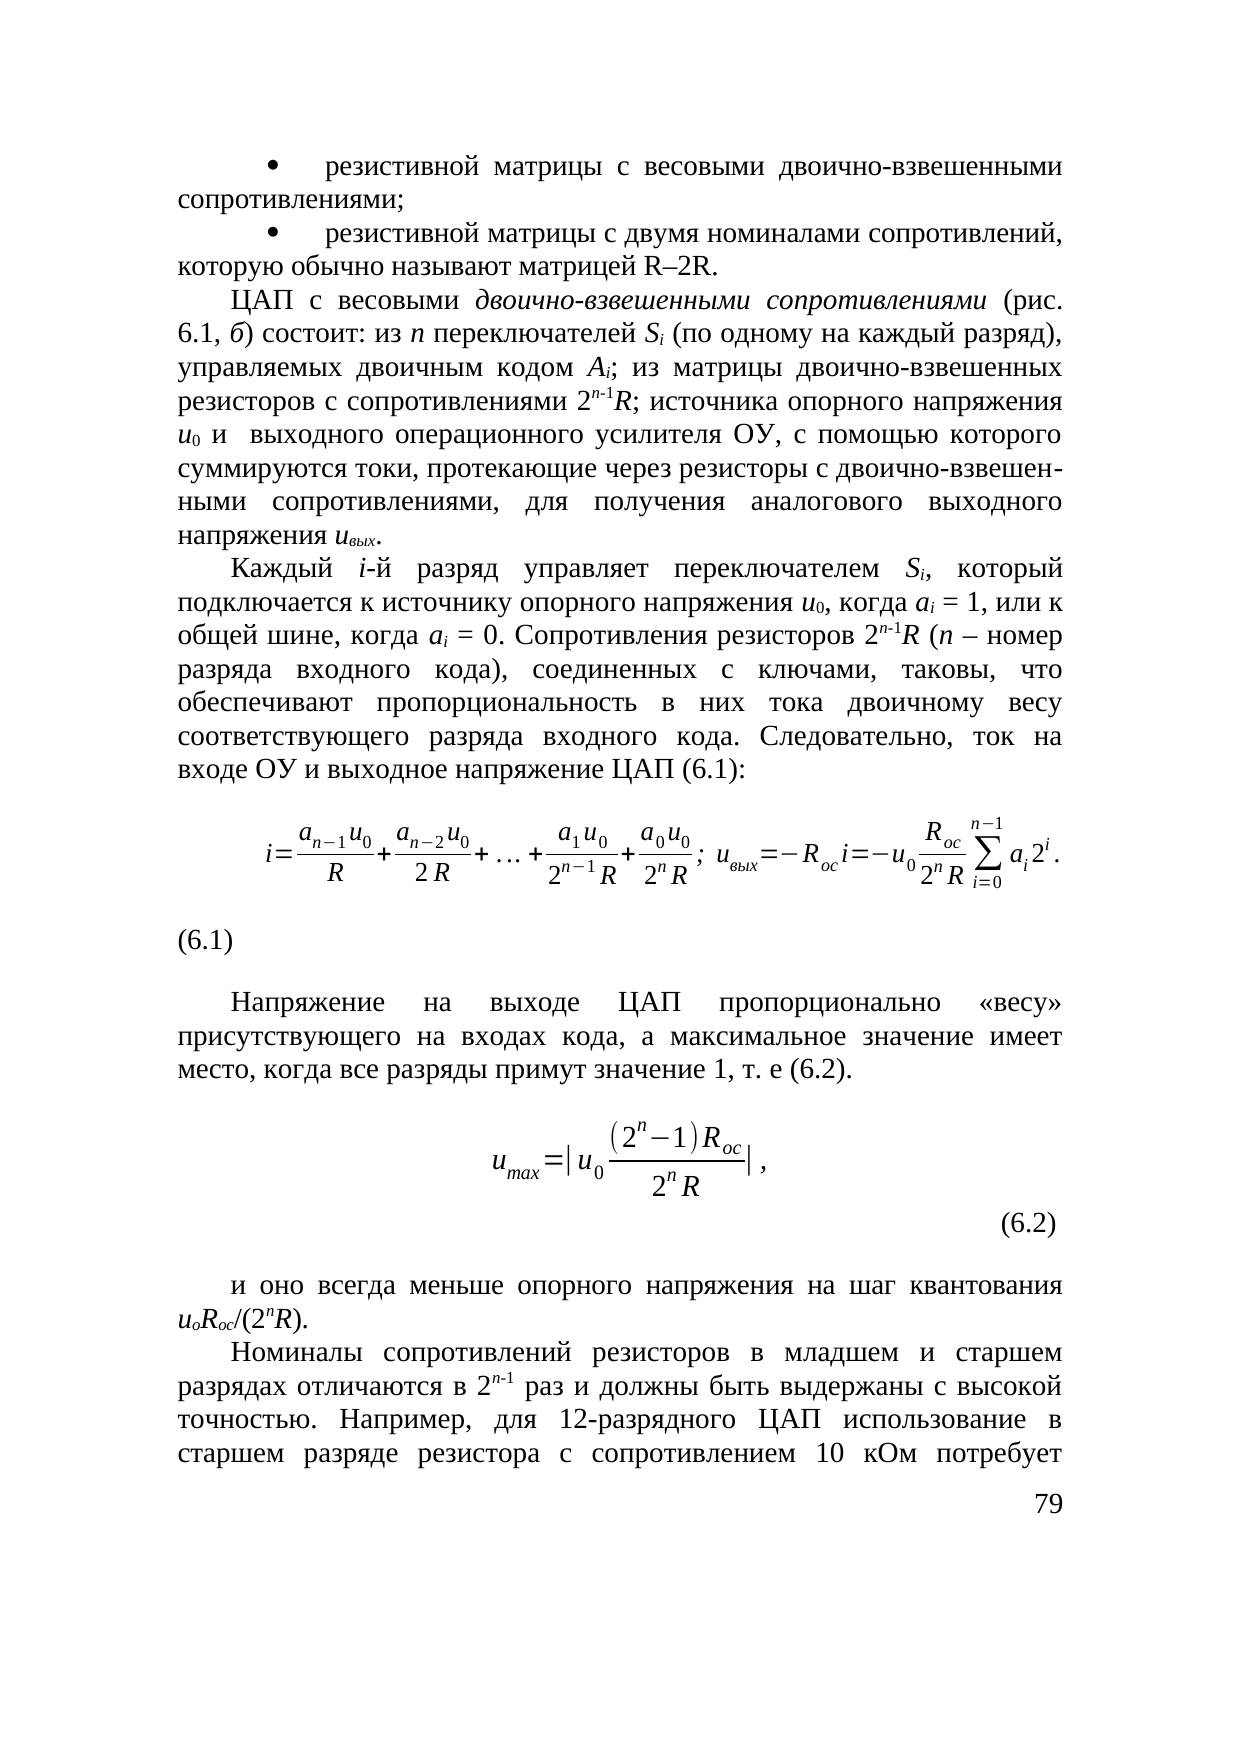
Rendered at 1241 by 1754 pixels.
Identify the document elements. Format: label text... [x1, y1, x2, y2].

text (6.2) [251, 1114, 1063, 1238]
text Каждый i-й разряд управляет переключателем Si, который подключается к источнику опорного напряжения u0, когда аi = 1, или к общей шине, когда аi = 0. Сопротивления резисторов 2n-1R (п – номер разряда входного кода), соединенных с ключами, таковы, что обеспечивают пропорциональность в них тока двоичному весу соответствующего разряда входного кода. Следовательно, ток на входе ОУ и выходное напряжение ЦАП (6.1): [177, 550, 1063, 785]
text Напряжение на выходе ЦАП пропорционально «весу» присутствующего на входах кода, а максимальное значение имеет место, когда все разряды примут значение 1, т. е (6.2). [177, 984, 1063, 1085]
list резистивной матрицы с двумя номиналами сопротивлений, которую обычно называют матрицей R–2R. [177, 215, 1063, 282]
text ЦАП с весовыми двоично-взвешенными сопротивлениями (рис. 6.1, б) состоит: из п переключателей Si (по одному на каждый разряд), управляемых двоичным кодом Аi; из матрицы двоично-взвешенных резисторов с сопротивлениями 2п-1R; источника опорного напряжения u0 и выходного операционного усилителя ОУ, с помощью которого суммируются токи, протекающие через резисторы с двоично-взвешенными сопротивлениями, для получения аналогового выходного напряжения uвых. [177, 282, 1063, 550]
list резистивной матрицы с весовыми двоично-взвешенными сопротивлениями; [177, 148, 1063, 215]
text (6.1) [177, 814, 1063, 955]
text и оно всегда меньше опорного напряжения на шаг квантования uoRос/(2nR). [177, 1267, 1063, 1334]
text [177, 1334, 1063, 1469]
